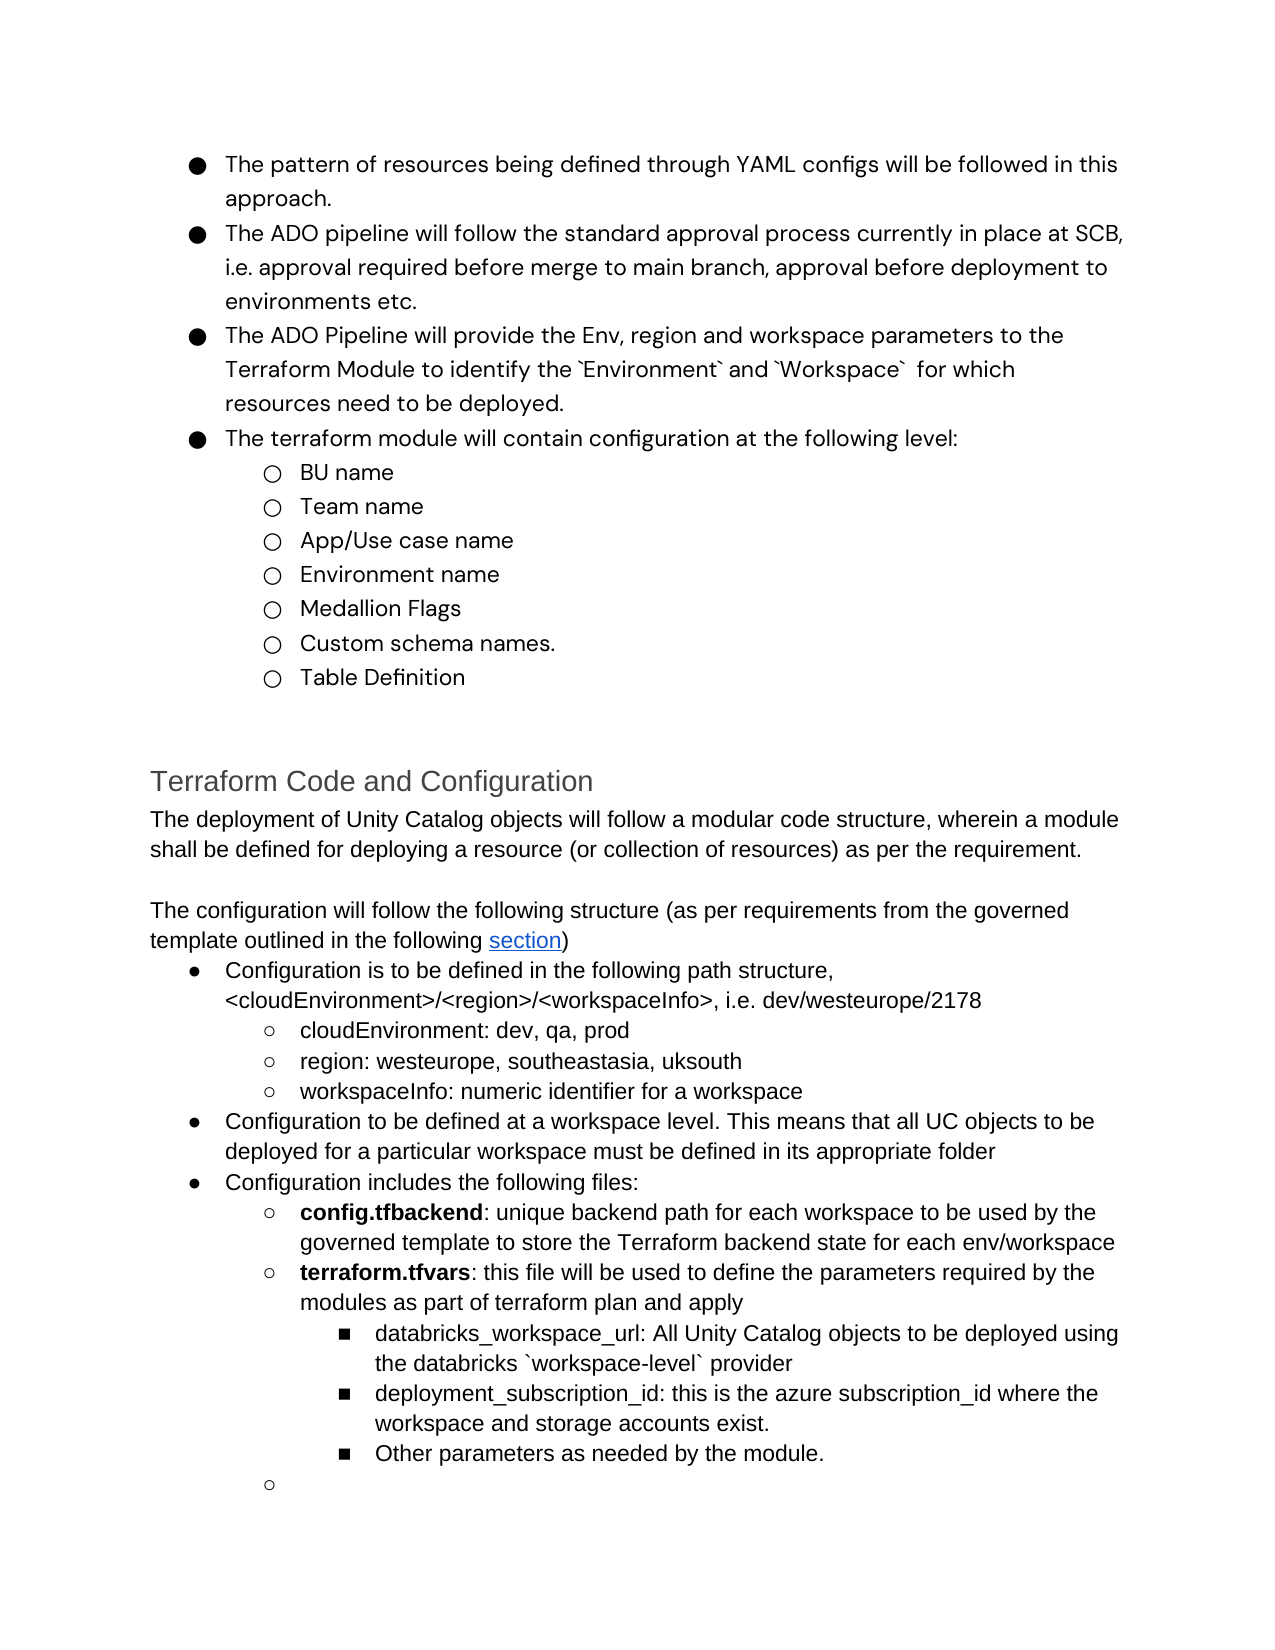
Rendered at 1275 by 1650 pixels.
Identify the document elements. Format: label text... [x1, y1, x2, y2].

list The ADO pipeline will follow the standard approval process currently in place at SCB, i.e. approval required before merge to main branch, approval before deployment to environments etc. [187, 218, 1125, 316]
list Table Definition [262, 662, 1125, 692]
list Medallion Flags [262, 594, 1125, 624]
text The deployment of Unity Catalog objects will follow a modular code structure, wherein a module shall be defined for deploying a resource (or collection of resources) as per the requirement. [150, 806, 1125, 863]
list Team name [262, 492, 1125, 521]
list BU name [262, 457, 1125, 487]
text The configuration will follow the following structure (as per requirements from the governed template outlined in the following section) [150, 897, 1125, 953]
list terraform.tfvars: this file will be used to define the parameters required by the modules as part of terraform plan and apply [262, 1259, 1125, 1316]
list Configuration is to be defined in the following path structure, <cloudEnvironment>/<region>/<workspaceInfo>, i.e. dev/westeurope/2178 [187, 957, 1125, 1014]
list config.tfbackend: unique backend path for each workspace to be used by the governed template to store the Terraform backend state for each env/workspace [262, 1199, 1125, 1255]
list Environment name [262, 560, 1125, 590]
list region: westeurope, southeastasia, uksouth [262, 1048, 1125, 1074]
list databricks_workspace_url: All Unity Catalog objects to be deployed using the databricks `workspace-level` provider [337, 1319, 1125, 1376]
list Other parameters as needed by the module. [337, 1440, 1125, 1467]
list deployment_subscription_id: this is the azure subscription_id where the workspace and storage accounts exist. [337, 1380, 1125, 1437]
list Custom schema names. [262, 628, 1125, 658]
list The ADO Pipeline will provide the Env, region and workspace parameters to the Terraform Module to identify the `Environment` and `Workspace` for which resources need to be deployed. [187, 321, 1125, 419]
list App/Use case name [262, 526, 1125, 556]
list Configuration includes the following files: [187, 1168, 1125, 1195]
list Configuration to be defined at a workspace level. This means that all UC objects to be deployed for a particular workspace must be defined in its appropriate folder [187, 1108, 1125, 1165]
list workspaceInfo: numeric identifier for a workspace [262, 1078, 1125, 1104]
list cloudEnvironment: dev, qa, prod [262, 1017, 1125, 1044]
list The pattern of resources being defined through YAML configs will be followed in this approach. [187, 150, 1125, 214]
subtitle Terraform Code and Configuration [150, 764, 1125, 798]
list The terraform module will contain configuration at the following level: [187, 423, 1125, 453]
